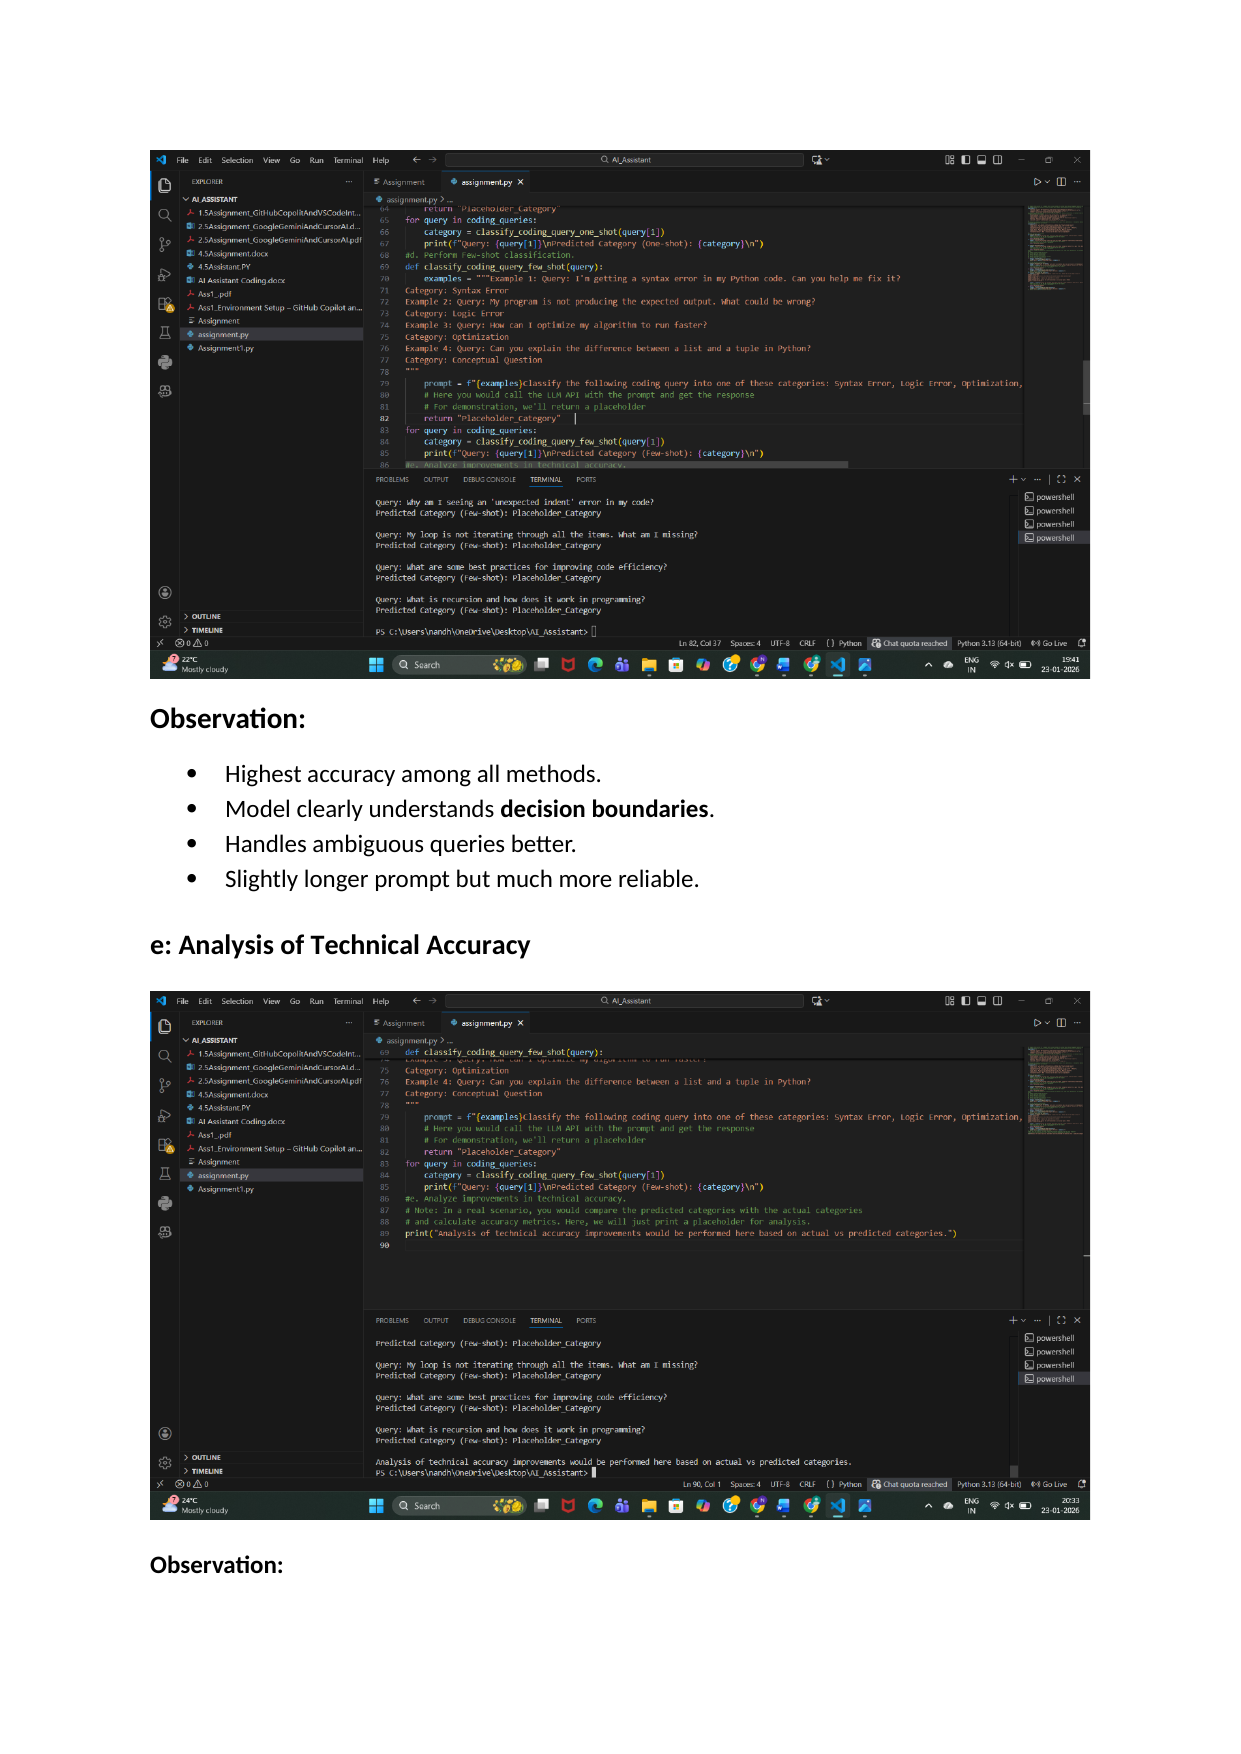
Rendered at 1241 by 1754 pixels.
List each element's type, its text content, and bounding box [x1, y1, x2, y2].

list Highest accuracy among all methods. [187, 758, 1090, 789]
list Handles ambiguous queries better. [187, 828, 1090, 859]
list Slightly longer prompt but much more reliable. [187, 863, 1090, 894]
text Observation: [150, 1549, 1090, 1579]
text e: Analysis of Technical Accuracy [150, 927, 1090, 962]
picture [150, 991, 1091, 1520]
text Observation: [150, 701, 1090, 736]
picture [150, 150, 1091, 679]
list Model clearly understands decision boundaries. [187, 793, 1090, 824]
